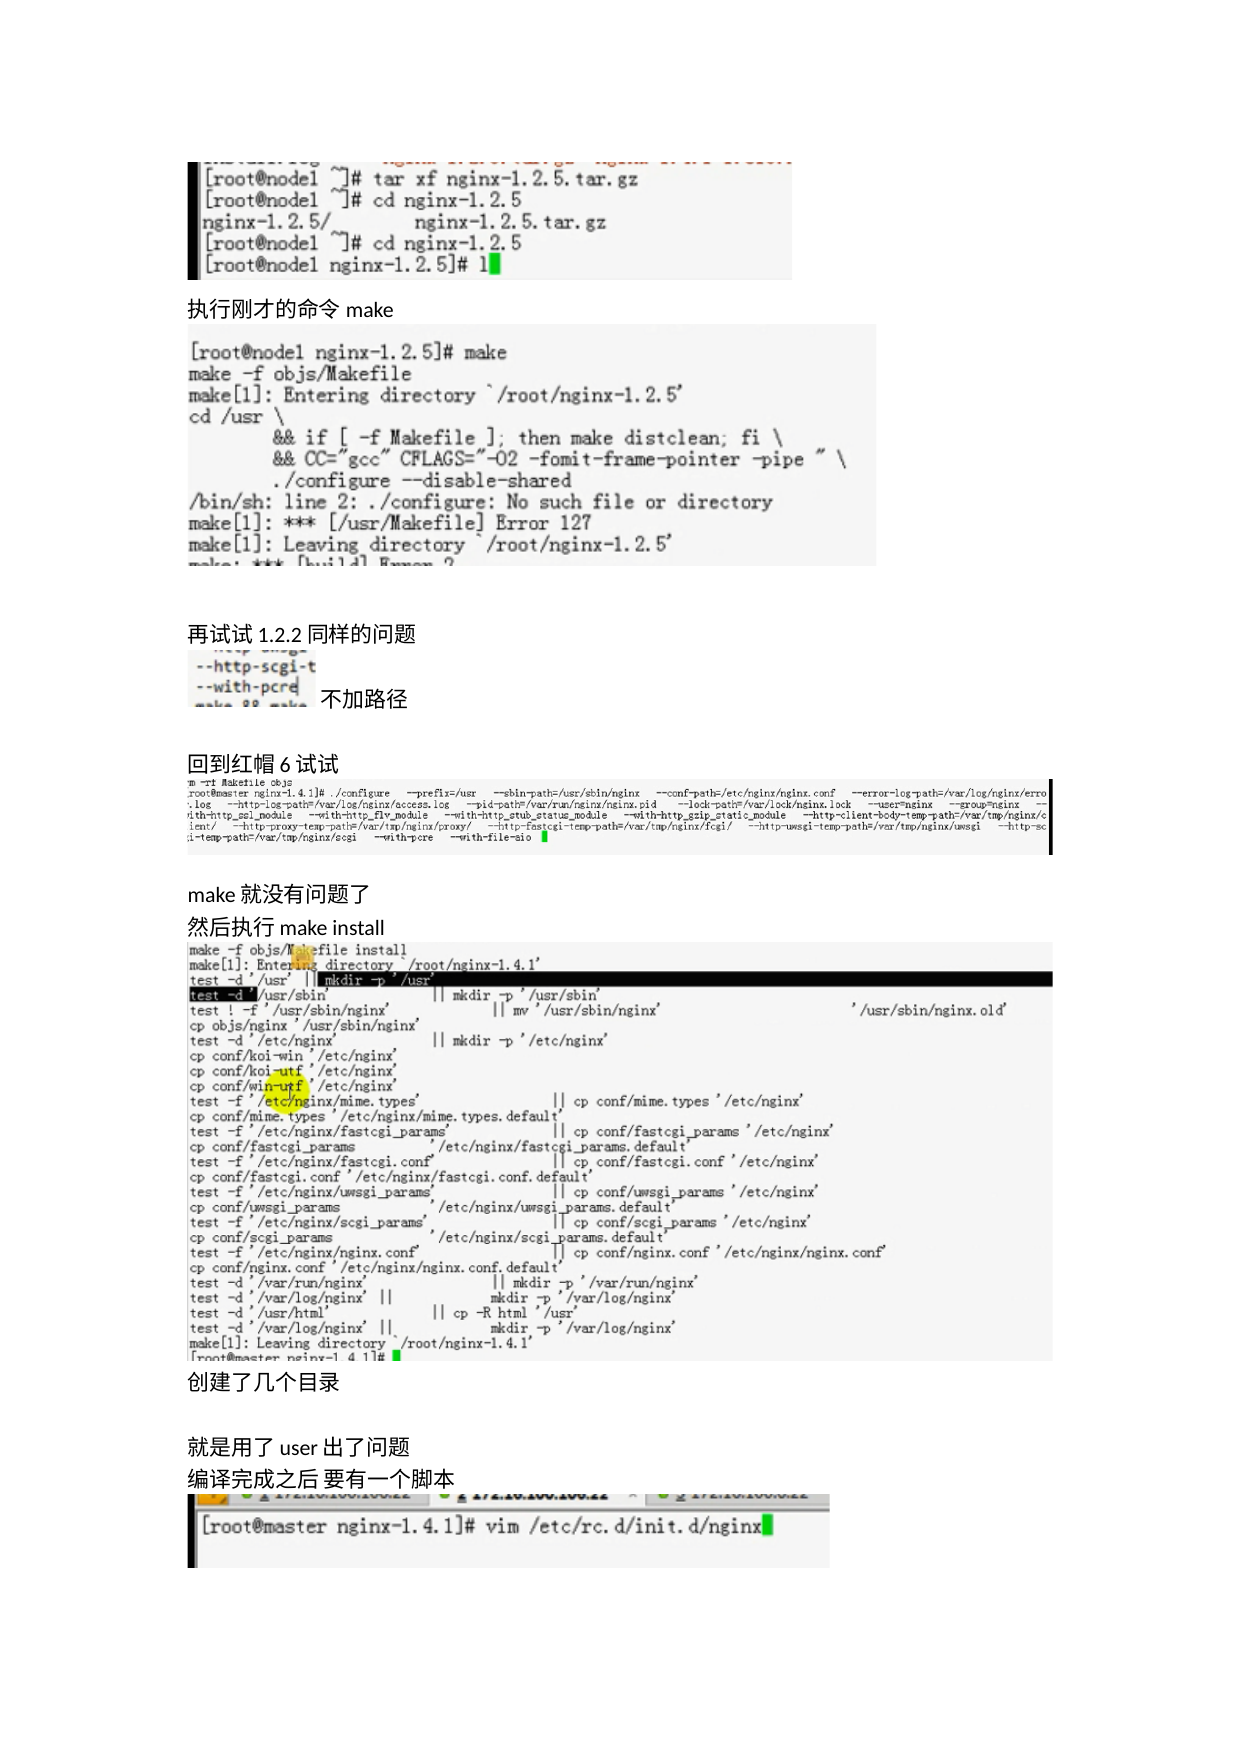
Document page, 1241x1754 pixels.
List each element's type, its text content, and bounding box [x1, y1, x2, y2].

text 执行刚才的命令 make [187, 292, 1053, 324]
text 然后执行make install [187, 909, 1053, 942]
text 就是用了user出了问题 [187, 1429, 1053, 1462]
text 回到红帽6试试 [187, 747, 1053, 779]
picture [187, 324, 877, 566]
picture [187, 942, 1053, 1361]
text 创建了几个目录 [187, 1364, 1053, 1397]
text make就没有问题了 [187, 877, 1053, 909]
text 不加路径 [187, 649, 1053, 714]
picture [187, 1494, 830, 1568]
text 再试试1.2.2 同样的问题 [187, 617, 1053, 649]
picture [187, 779, 1053, 855]
text 编译完成之后 要有一个脚本 [187, 1462, 1053, 1494]
picture [187, 650, 316, 707]
picture [187, 162, 793, 280]
